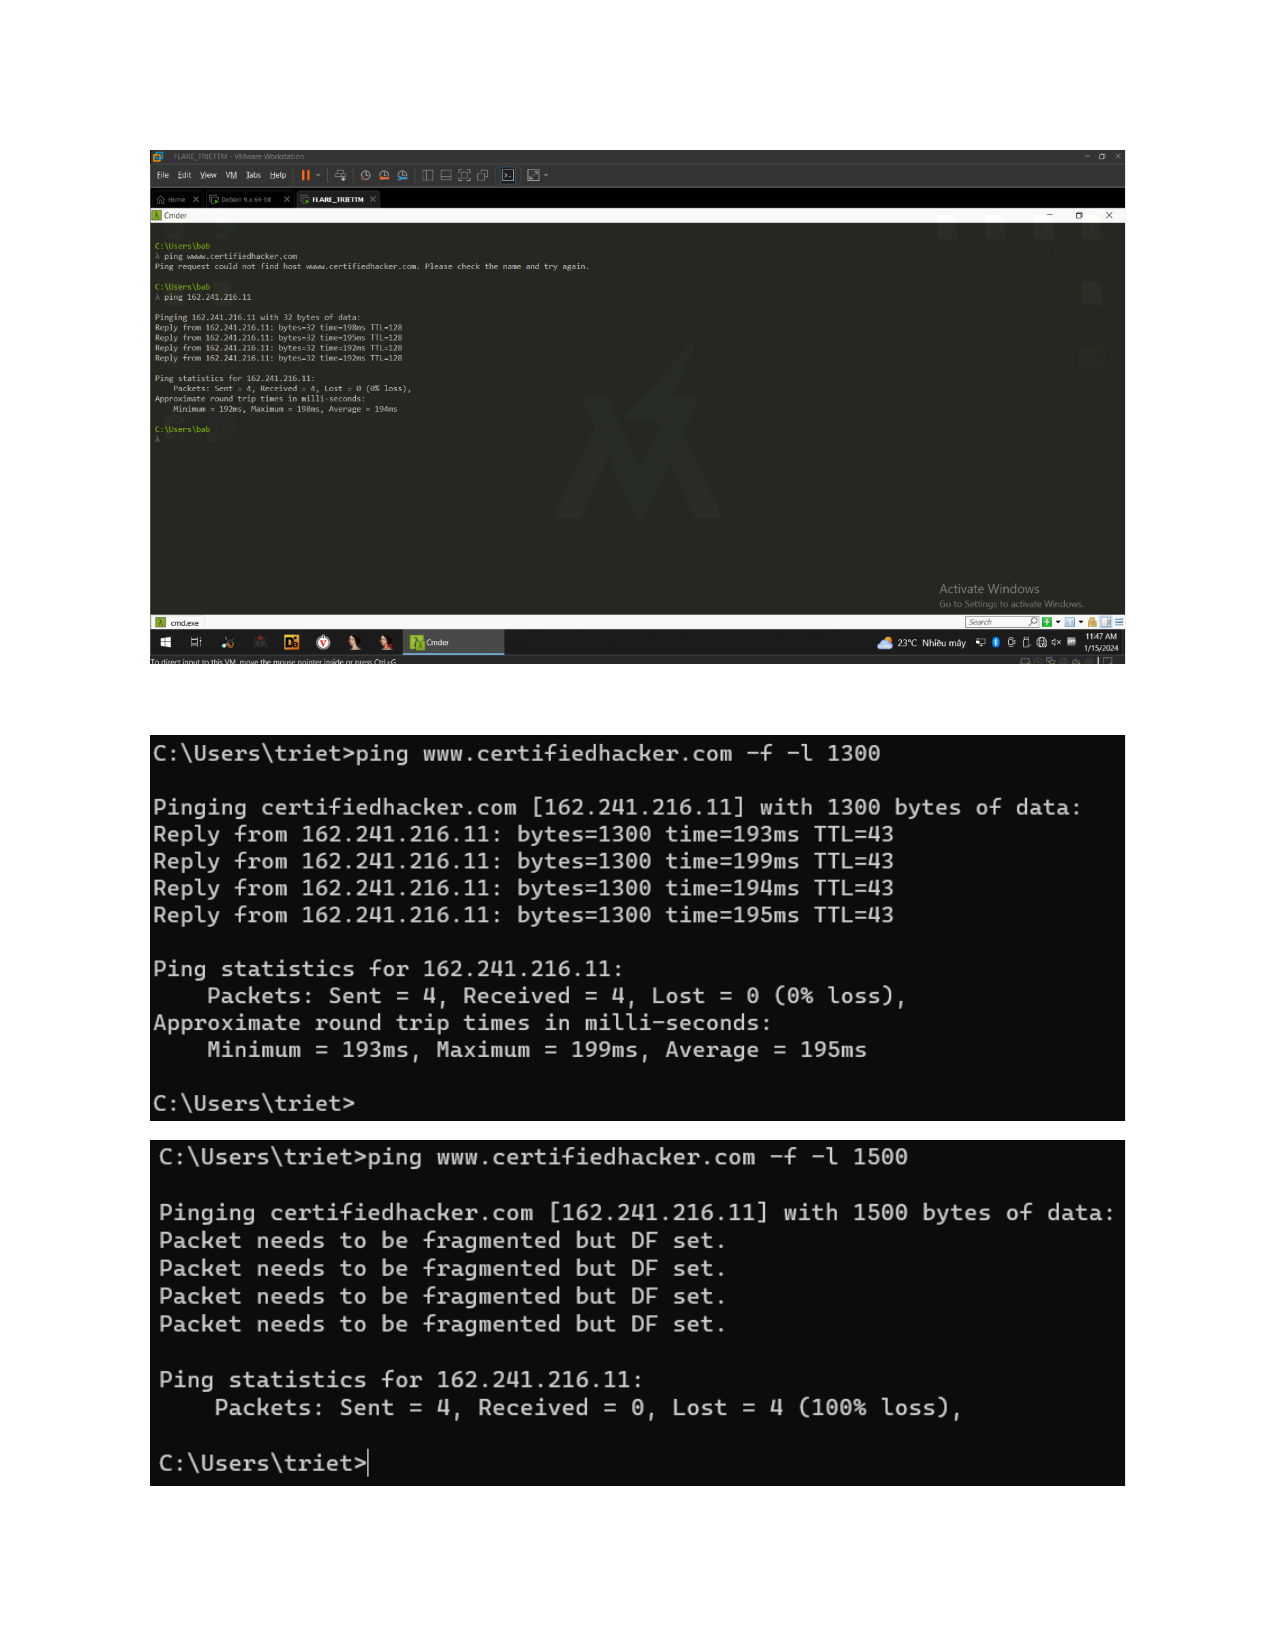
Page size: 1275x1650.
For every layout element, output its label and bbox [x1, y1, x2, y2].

picture [150, 735, 1125, 1121]
picture [150, 1140, 1125, 1486]
picture [150, 150, 1125, 664]
